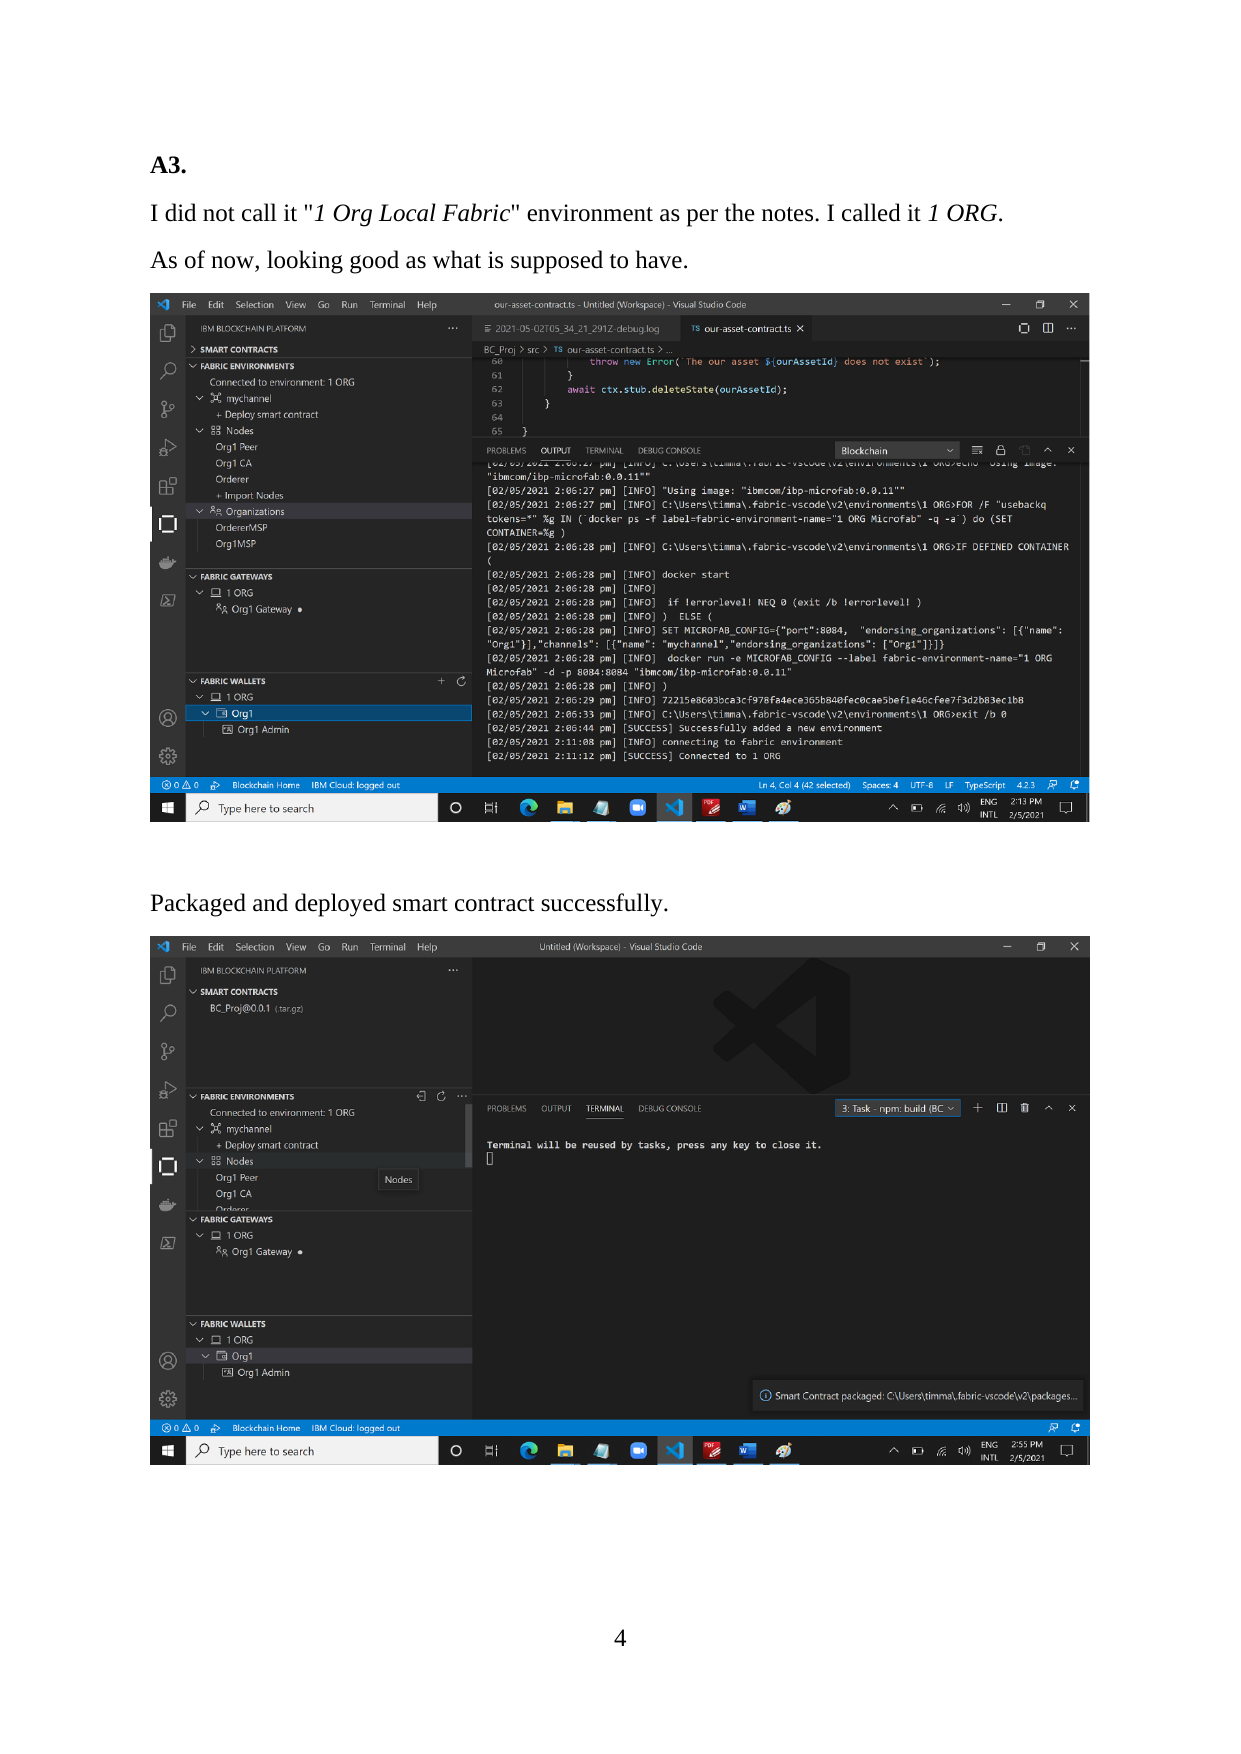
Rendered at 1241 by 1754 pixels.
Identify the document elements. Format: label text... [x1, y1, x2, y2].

picture [150, 936, 1090, 1465]
text I did not call it "1 Org Local Fabric" environment as per the notes. I called it 1 ORG. [150, 198, 1090, 226]
text As of now, looking good as what is supposed to have. [150, 245, 1090, 274]
text A3. [150, 150, 1090, 179]
picture [150, 293, 1090, 822]
text Packaged and deployed smart contract successfully. [150, 888, 1090, 917]
